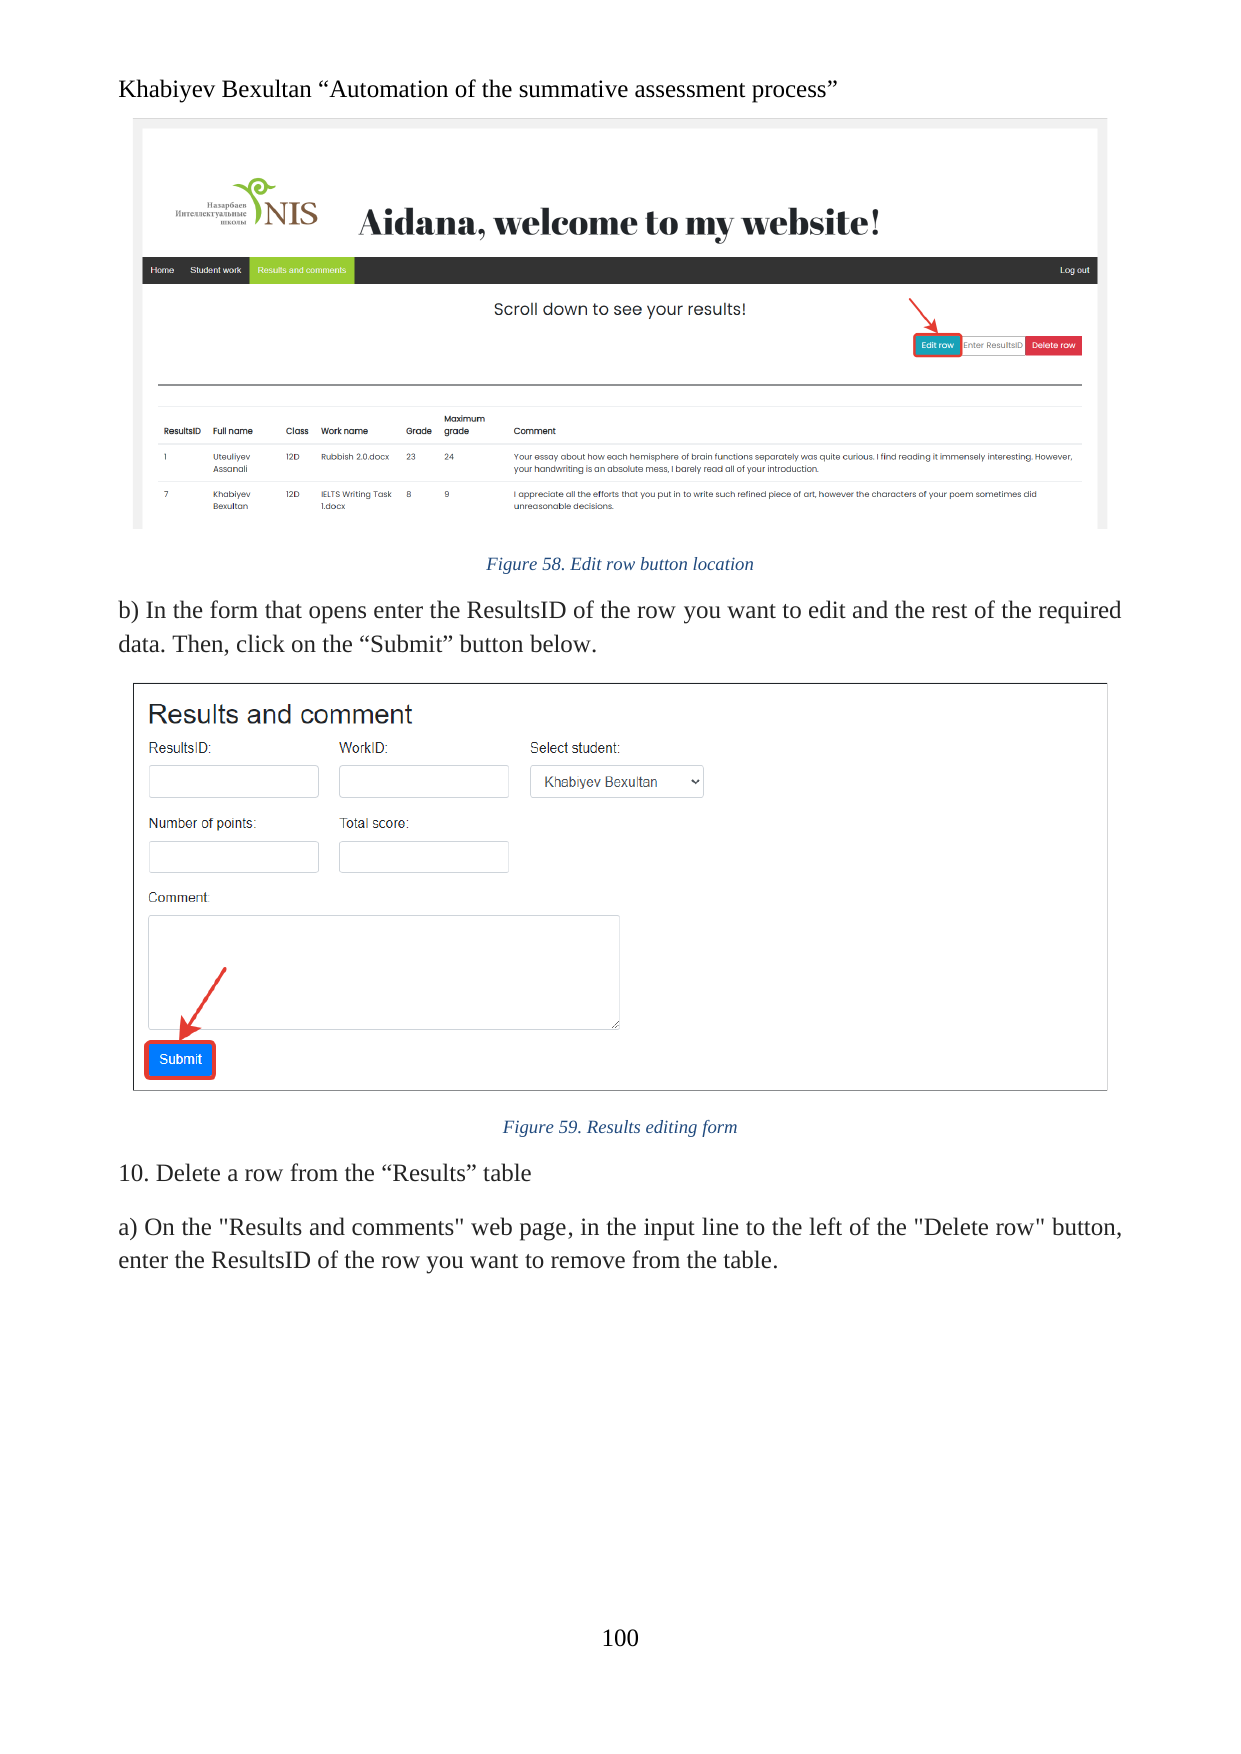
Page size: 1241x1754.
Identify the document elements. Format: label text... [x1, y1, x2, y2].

text a) On the "Results and comments" web page, in the input line to the left of the "Delete row" button, enter the ResultsID of the row you want to remove from the table. [118, 1212, 1122, 1273]
text Figure 59. Results editing form [118, 1116, 1122, 1137]
picture [132, 682, 1108, 1091]
text 10. Delete a row from the “Results” table [118, 1158, 1122, 1187]
text b) In the form that opens enter the ResultsID of the row you want to edit and the rest of the required data. Then, click on the “Submit” button below. [118, 596, 1122, 657]
picture [132, 118, 1108, 529]
text Figure 58. Edit row button location [118, 553, 1122, 575]
